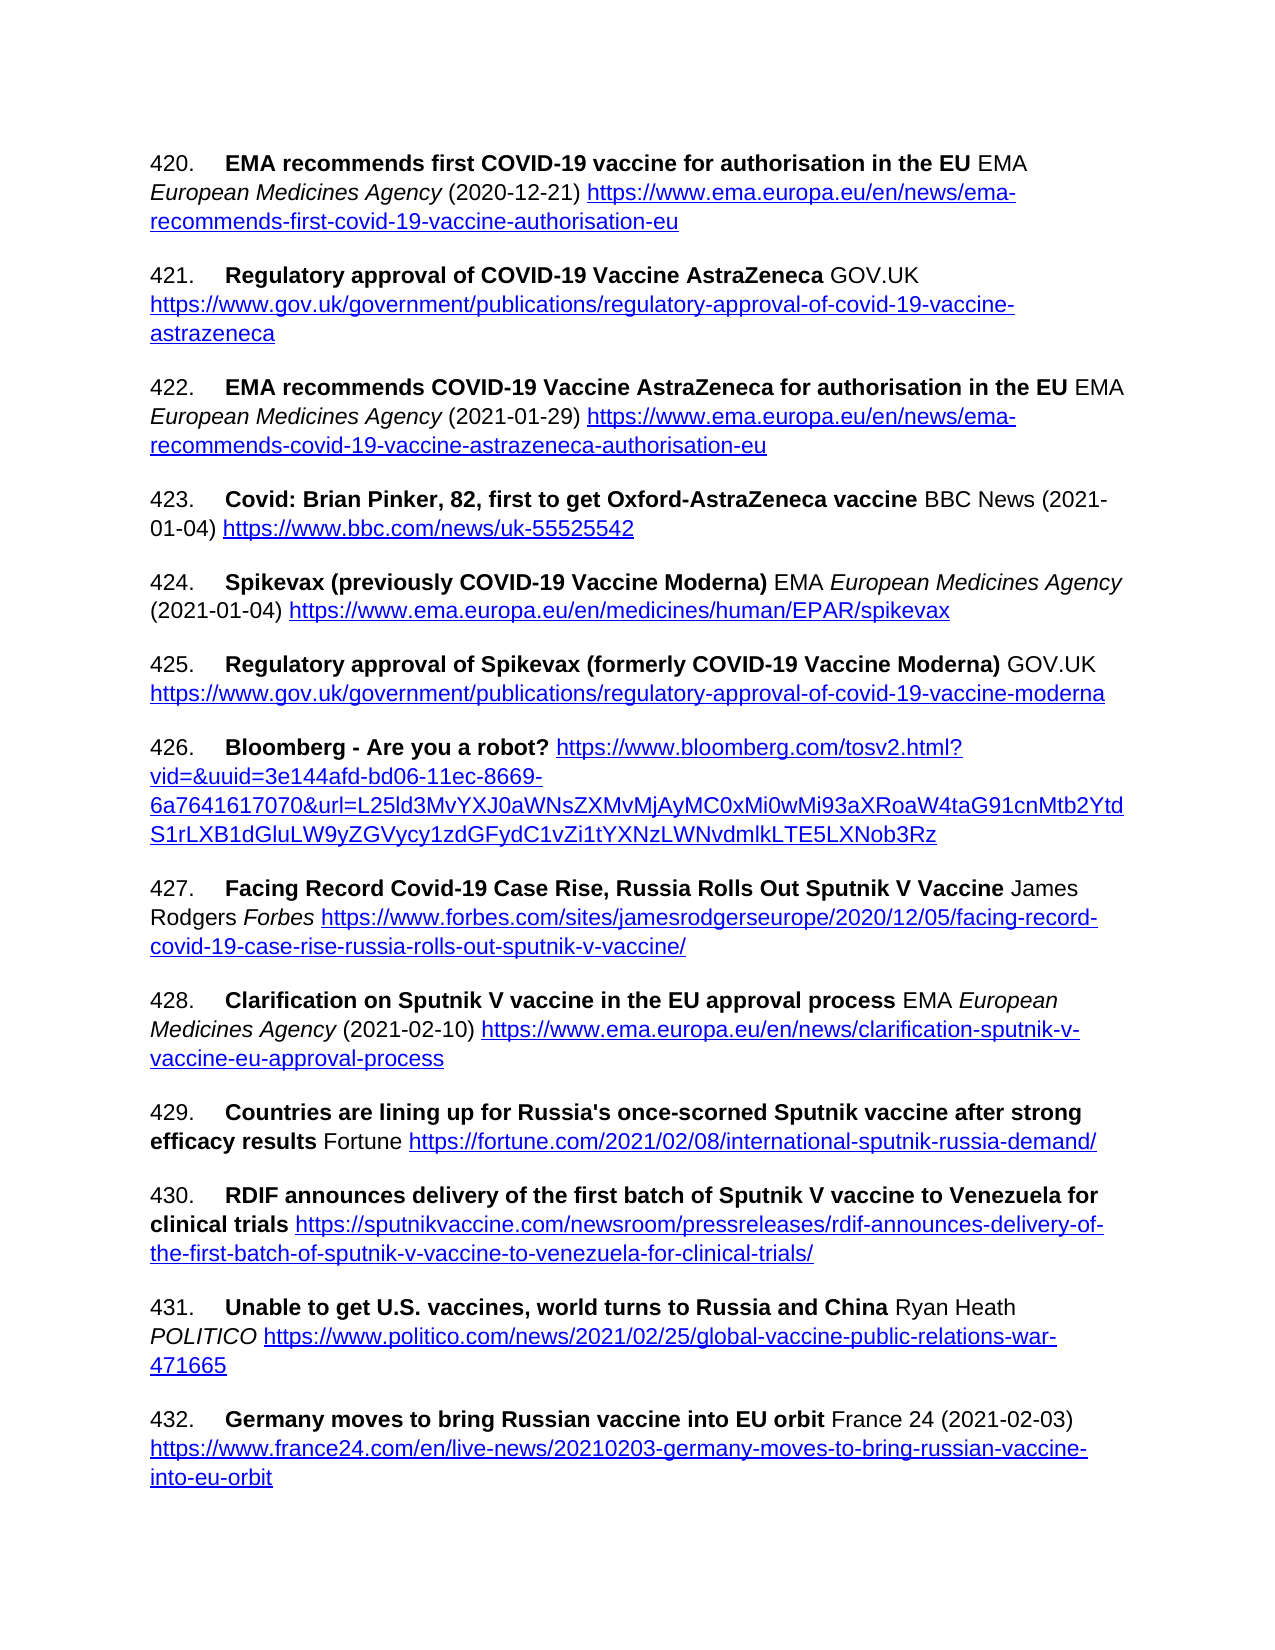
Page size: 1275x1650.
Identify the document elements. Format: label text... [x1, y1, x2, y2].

text 426. Bloomberg - Are you a robot? https://www.bloomberg.com/tosv2.html?vid=&uuid=3e144afd-bd06-11ec-8669-6a7641617070&url=L25ld3MvYXJ0aWNsZXMvMjAyMC0xMi0wMi93aXRoaW4taG91cnMtb2YtdS1rLXB1dGluLW9yZGVycy1zdGFydC1vZi1tYXNzLWNvdmlkLTE5LXNob3Rz [150, 734, 1125, 848]
text 432. Germany moves to bring Russian vaccine into EU orbit France 24 (2021-02-03) https://www.france24.com/en/live-news/20210203-germany-moves-to-bring-russian-vaccine-into-eu-orbit [150, 1406, 1125, 1490]
text 424. Spikevax (previously COVID-19 Vaccine Moderna) EMA European Medicines Agency (2021-01-04) https://www.ema.europa.eu/en/medicines/human/EPAR/spikevax [150, 568, 1125, 624]
text 427. Facing Record Covid-19 Case Rise, Russia Rolls Out Sputnik V Vaccine James Rodgers Forbes https://www.forbes.com/sites/jamesrodgerseurope/2020/12/05/facing-record-covid-19-case-rise-russia-rolls-out-sputnik-v-vaccine/ [150, 875, 1125, 959]
text 422. EMA recommends COVID-19 Vaccine AstraZeneca for authorisation in the EU EMA European Medicines Agency (2021-01-29) https://www.ema.europa.eu/en/news/ema-recommends-covid-19-vaccine-astrazeneca-authorisation-eu [150, 374, 1125, 458]
text 428. Clarification on Sputnik V vaccine in the EU approval process EMA European Medicines Agency (2021-02-10) https://www.ema.europa.eu/en/news/clarification-sputnik-v-vaccine-eu-approval-process [150, 987, 1125, 1071]
text 429. Countries are lining up for Russia's once-scorned Sputnik vaccine after strong efficacy results Fortune https://fortune.com/2021/02/08/international-sputnik-russia-demand/ [150, 1099, 1125, 1154]
text 423. Covid: Brian Pinker, 82, first to get Oxford-AstraZeneca vaccine BBC News (2021-01-04) https://www.bbc.com/news/uk-55525542 [150, 486, 1125, 541]
text 430. RDIF announces delivery of the first batch of Sputnik V vaccine to Venezuela for clinical trials https://sputnikvaccine.com/newsroom/pressreleases/rdif-announces-delivery-of-the-first-batch-of-sputnik-v-vaccine-to-venezuela-for-clinical-trials/ [150, 1182, 1125, 1266]
text 420. EMA recommends first COVID-19 vaccine for authorisation in the EU EMA European Medicines Agency (2020-12-21) https://www.ema.europa.eu/en/news/ema-recommends-first-covid-19-vaccine-authorisation-eu [150, 150, 1125, 234]
text 421. Regulatory approval of COVID-19 Vaccine AstraZeneca GOV.UK https://www.gov.uk/government/publications/regulatory-approval-of-covid-19-vaccine-astrazeneca [150, 262, 1125, 346]
text 431. Unable to get U.S. vaccines, world turns to Russia and China Ryan Heath POLITICO https://www.politico.com/news/2021/02/25/global-vaccine-public-relations-war-471665 [150, 1294, 1125, 1378]
text 425. Regulatory approval of Spikevax (formerly COVID-19 Vaccine Moderna) GOV.UK https://www.gov.uk/government/publications/regulatory-approval-of-covid-19-vaccine-moderna [150, 651, 1125, 707]
